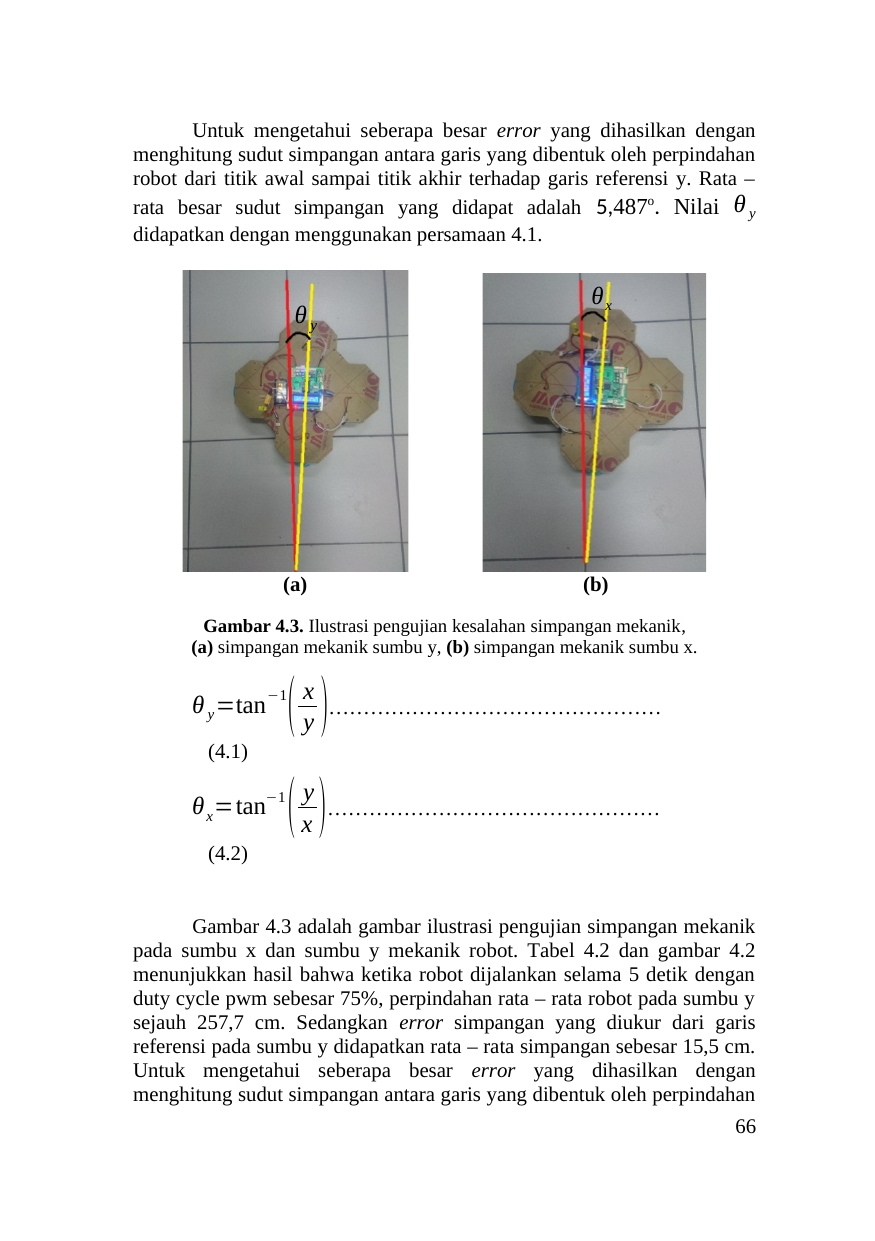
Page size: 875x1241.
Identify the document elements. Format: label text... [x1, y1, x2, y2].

text (a) simpangan mekanik sumbu y, (b) simpangan mekanik sumbu x. [133, 636, 756, 658]
picture [482, 273, 707, 572]
text Gambar 4.3. Ilustrasi pengujian kesalahan simpangan mekanik, [133, 614, 756, 636]
text Untuk mengetahui seberapa besar error yang dihasilkan dengan menghitung sudut simpangan antara garis yang dibentuk oleh perpindahan robot dari titik awal sampai titik akhir terhadap garis referensi y. Rata – rata besar sudut simpangan yang didapat adalah 5,487o. Nilai didapatkan dengan menggunakan persamaan 4.1. [133, 118, 756, 246]
picture [182, 270, 409, 572]
text ………………………………………… (4.2) [133, 776, 756, 865]
text ………………………………………… (4.1) [133, 674, 756, 763]
text (a) (b) [133, 572, 756, 596]
